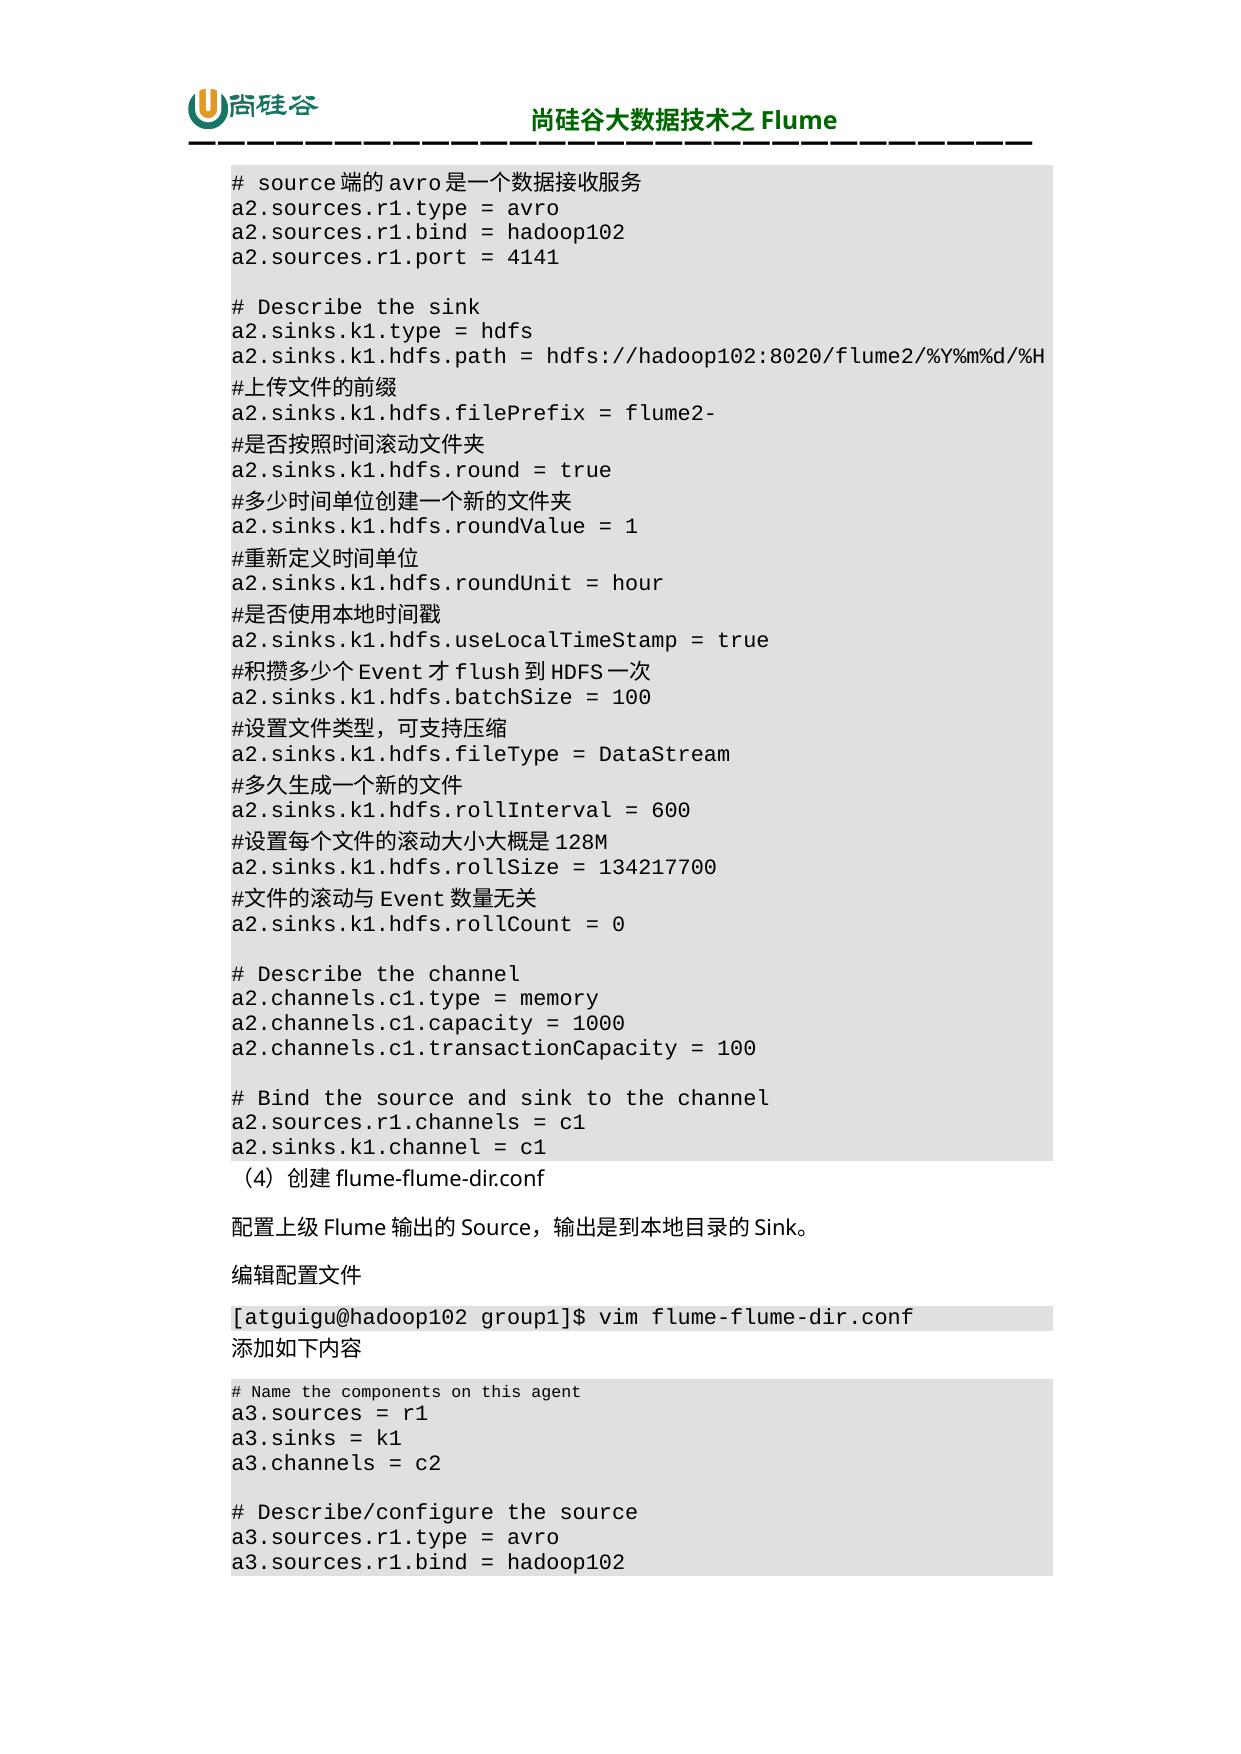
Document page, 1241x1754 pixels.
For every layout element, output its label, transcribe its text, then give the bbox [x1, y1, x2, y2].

text a2.sinks.k1.hdfs.batchSize = 100 [231, 686, 1053, 711]
text #设置每个文件的滚动大小大概是128M [231, 824, 1053, 856]
text # Name the components on this agent [231, 1379, 1053, 1402]
text #重新定义时间单位 [231, 541, 1053, 572]
text a3.channels = c2 [231, 1452, 1053, 1476]
text a3.sinks = k1 [231, 1427, 1053, 1452]
text a2.sinks.k1.hdfs.roundValue = 1 [231, 516, 1053, 541]
text #上传文件的前缀 [231, 370, 1053, 402]
text # Bind the source and sink to the channel [231, 1087, 1053, 1111]
text a2.sources.r1.channels = c1 [231, 1111, 1053, 1136]
text # Describe/configure the source [231, 1501, 1053, 1526]
text a2.channels.c1.type = memory [231, 987, 1053, 1012]
text （4）创建flume-flume-dir.conf [187, 1161, 1053, 1193]
text a2.sources.r1.bind = hadoop102 [231, 221, 1053, 246]
text # source端的avro是一个数据接收服务 [231, 165, 1053, 197]
text a2.sinks.k1.hdfs.path = hdfs://hadoop102:8020/flume2/%Y%m%d/%H [231, 345, 1053, 370]
text [atguigu@hadoop102 group1]$ vim flume-flume-dir.conf [231, 1306, 1053, 1331]
text a2.channels.c1.transactionCapacity = 100 [231, 1037, 1053, 1062]
text # Describe the channel [231, 963, 1053, 987]
text 编辑配置文件 [187, 1258, 1053, 1290]
text 配置上级Flume输出的Source，输出是到本地目录的Sink。 [187, 1209, 1053, 1242]
text a2.sinks.k1.hdfs.fileType = DataStream [231, 743, 1053, 768]
text #是否使用本地时间戳 [231, 597, 1053, 629]
text #多少时间单位创建一个新的文件夹 [231, 484, 1053, 516]
text a2.sinks.k1.hdfs.round = true [231, 459, 1053, 484]
text a3.sources = r1 [231, 1402, 1053, 1427]
text #多久生成一个新的文件 [231, 768, 1053, 799]
text #积攒多少个Event才flush到HDFS一次 [231, 654, 1053, 686]
text a2.sinks.k1.channel = c1 [231, 1136, 1053, 1161]
text a3.sources.r1.type = avro [231, 1526, 1053, 1551]
text #文件的滚动与Event数量无关 [231, 881, 1053, 913]
text #设置文件类型，可支持压缩 [231, 711, 1053, 743]
text a2.sources.r1.type = avro [231, 197, 1053, 221]
text a3.sources.r1.bind = hadoop102 [231, 1551, 1053, 1576]
text a2.sinks.k1.hdfs.roundUnit = hour [231, 572, 1053, 597]
text a2.sinks.k1.hdfs.filePrefix = flume2- [231, 402, 1053, 427]
text 添加如下内容 [187, 1331, 1053, 1363]
text a2.sources.r1.port = 4141 [231, 246, 1053, 271]
text a2.sinks.k1.hdfs.rollCount = 0 [231, 913, 1053, 938]
text # Describe the sink [231, 296, 1053, 321]
text a2.sinks.k1.hdfs.useLocalTimeStamp = true [231, 629, 1053, 654]
text a2.sinks.k1.hdfs.rollInterval = 600 [231, 799, 1053, 824]
text #是否按照时间滚动文件夹 [231, 427, 1053, 459]
text a2.sinks.k1.hdfs.rollSize = 134217700 [231, 856, 1053, 881]
text a2.sinks.k1.type = hdfs [231, 321, 1053, 345]
text a2.channels.c1.capacity = 1000 [231, 1012, 1053, 1037]
